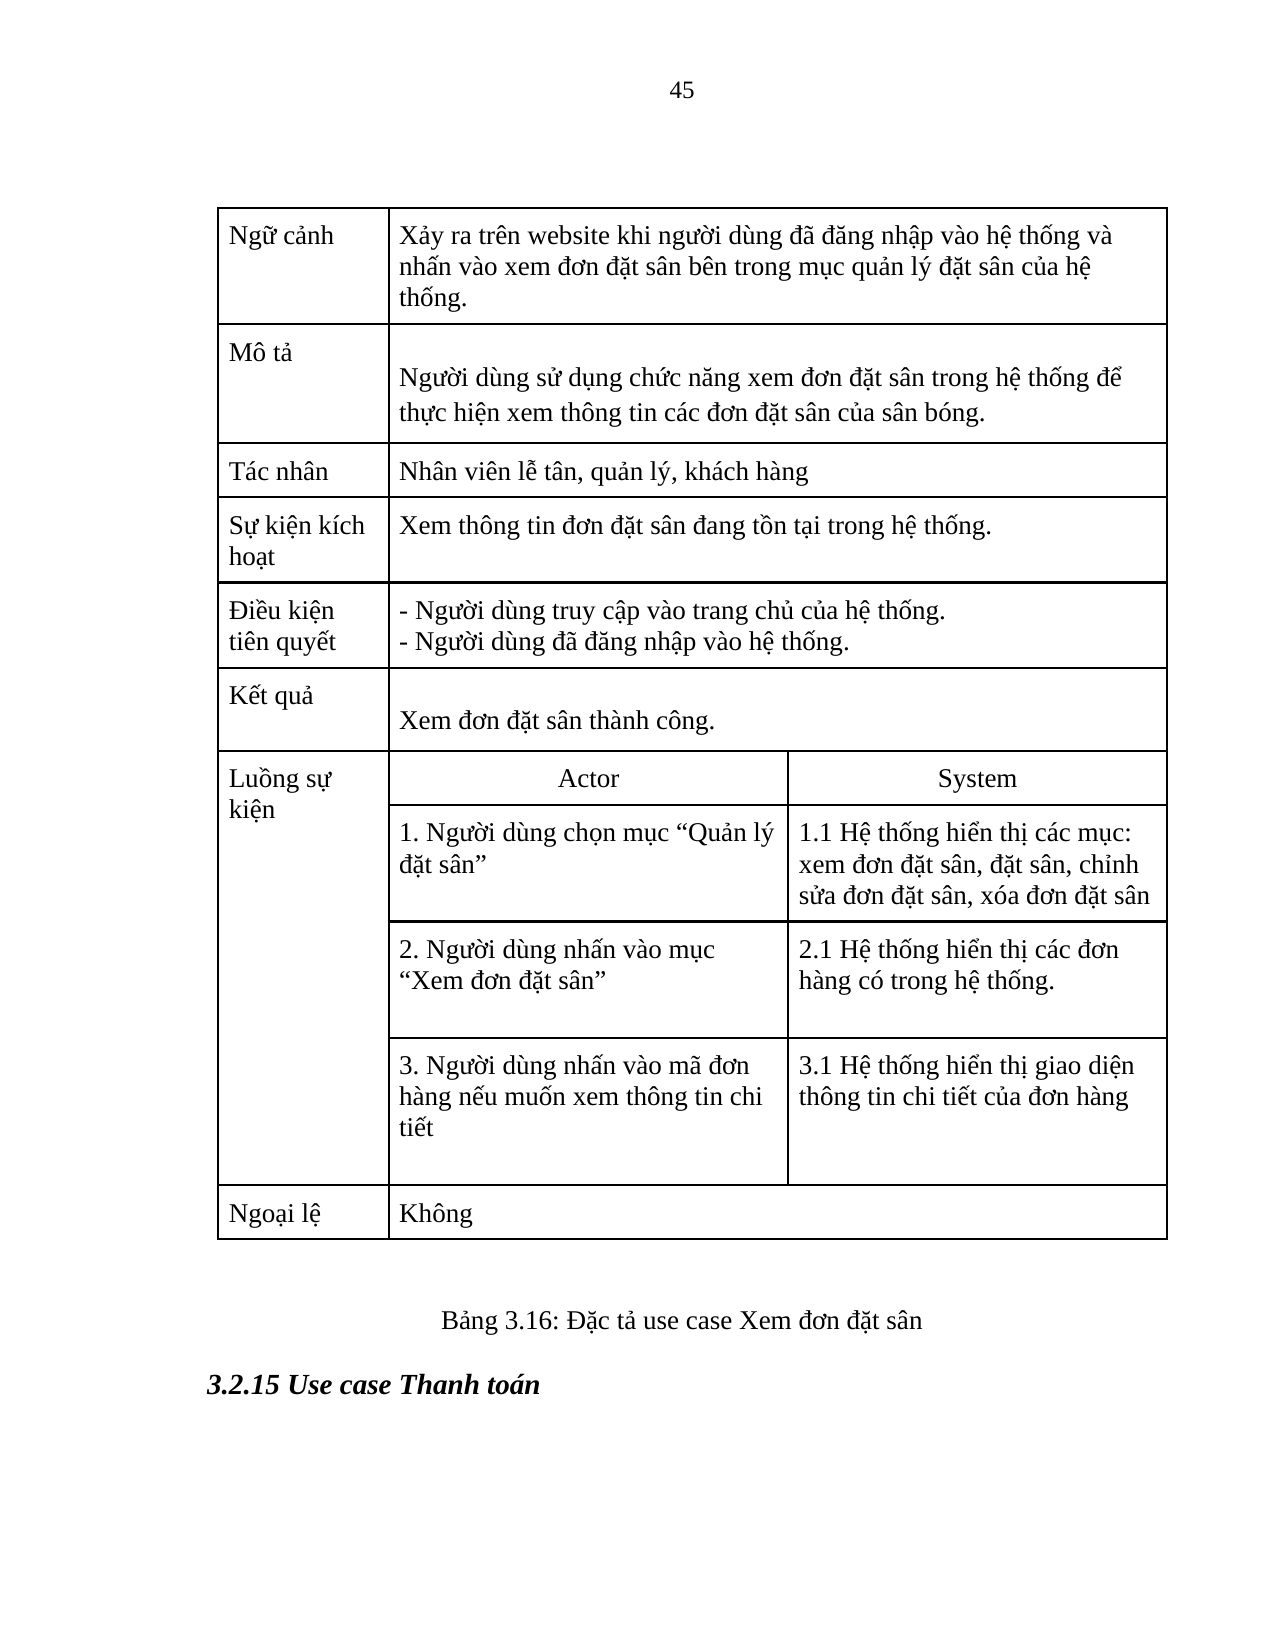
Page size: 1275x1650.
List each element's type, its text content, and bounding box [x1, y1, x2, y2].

text Bảng 3.16: Đặc tả use case Xem đơn đặt sân [207, 1304, 1157, 1335]
table_cell Ngữ cảnh [219, 209, 388, 323]
table_cell 2.1 Hệ thống hiển thị các đơn hàng có trong hệ thống. [789, 923, 1166, 1037]
table_cell Không [390, 1186, 1166, 1238]
table_cell Xảy ra trên website khi người dùng đã đăng nhập vào hệ thống và nhấn vào xem đơn đặt sân bên trong mục quản lý đặt sân của hệ thống. [390, 209, 1166, 323]
table_cell Mô tả [219, 325, 388, 442]
table_cell 3.1 Hệ thống hiển thị giao diện thông tin chi tiết của đơn hàng [789, 1039, 1166, 1184]
table_cell Xem đơn đặt sân thành công. [390, 669, 1166, 750]
text 3.2.15 Use case Thanh toán [207, 1367, 1157, 1401]
table_cell Người dùng sử dụng chức năng xem đơn đặt sân trong hệ thống để thực hiện xem thông tin các đơn đặt sân của sân bóng. [390, 325, 1166, 442]
table_cell Tác nhân [219, 444, 388, 496]
table_cell 3. Người dùng nhấn vào mã đơn hàng nếu muốn xem thông tin chi tiết [390, 1039, 787, 1184]
table_cell Điều kiện tiên quyết [219, 584, 388, 667]
table_cell Nhân viên lễ tân, quản lý, khách hàng [390, 444, 1166, 496]
table_cell Luồng sự kiện [219, 752, 388, 1184]
table_cell Actor [390, 752, 787, 804]
table_cell 1. Người dùng chọn mục “Quản lý đặt sân” [390, 806, 787, 920]
table_cell 2. Người dùng nhấn vào mục “Xem đơn đặt sân” [390, 923, 787, 1037]
table_cell Ngoại lệ [219, 1186, 388, 1238]
table_cell 1.1 Hệ thống hiển thị các mục: xem đơn đặt sân, đặt sân, chỉnh sửa đơn đặt sân, xóa đơn đặt sân [789, 806, 1166, 920]
table_cell - Người dùng truy cập vào trang chủ của hệ thống. - Người dùng đã đăng nhập vào hệ thống. [390, 584, 1166, 667]
table_cell System [789, 752, 1166, 804]
table_cell Sự kiện kích hoạt [219, 498, 388, 581]
table_cell Kết quả [219, 669, 388, 750]
table_cell Xem thông tin đơn đặt sân đang tồn tại trong hệ thống. [390, 498, 1166, 581]
